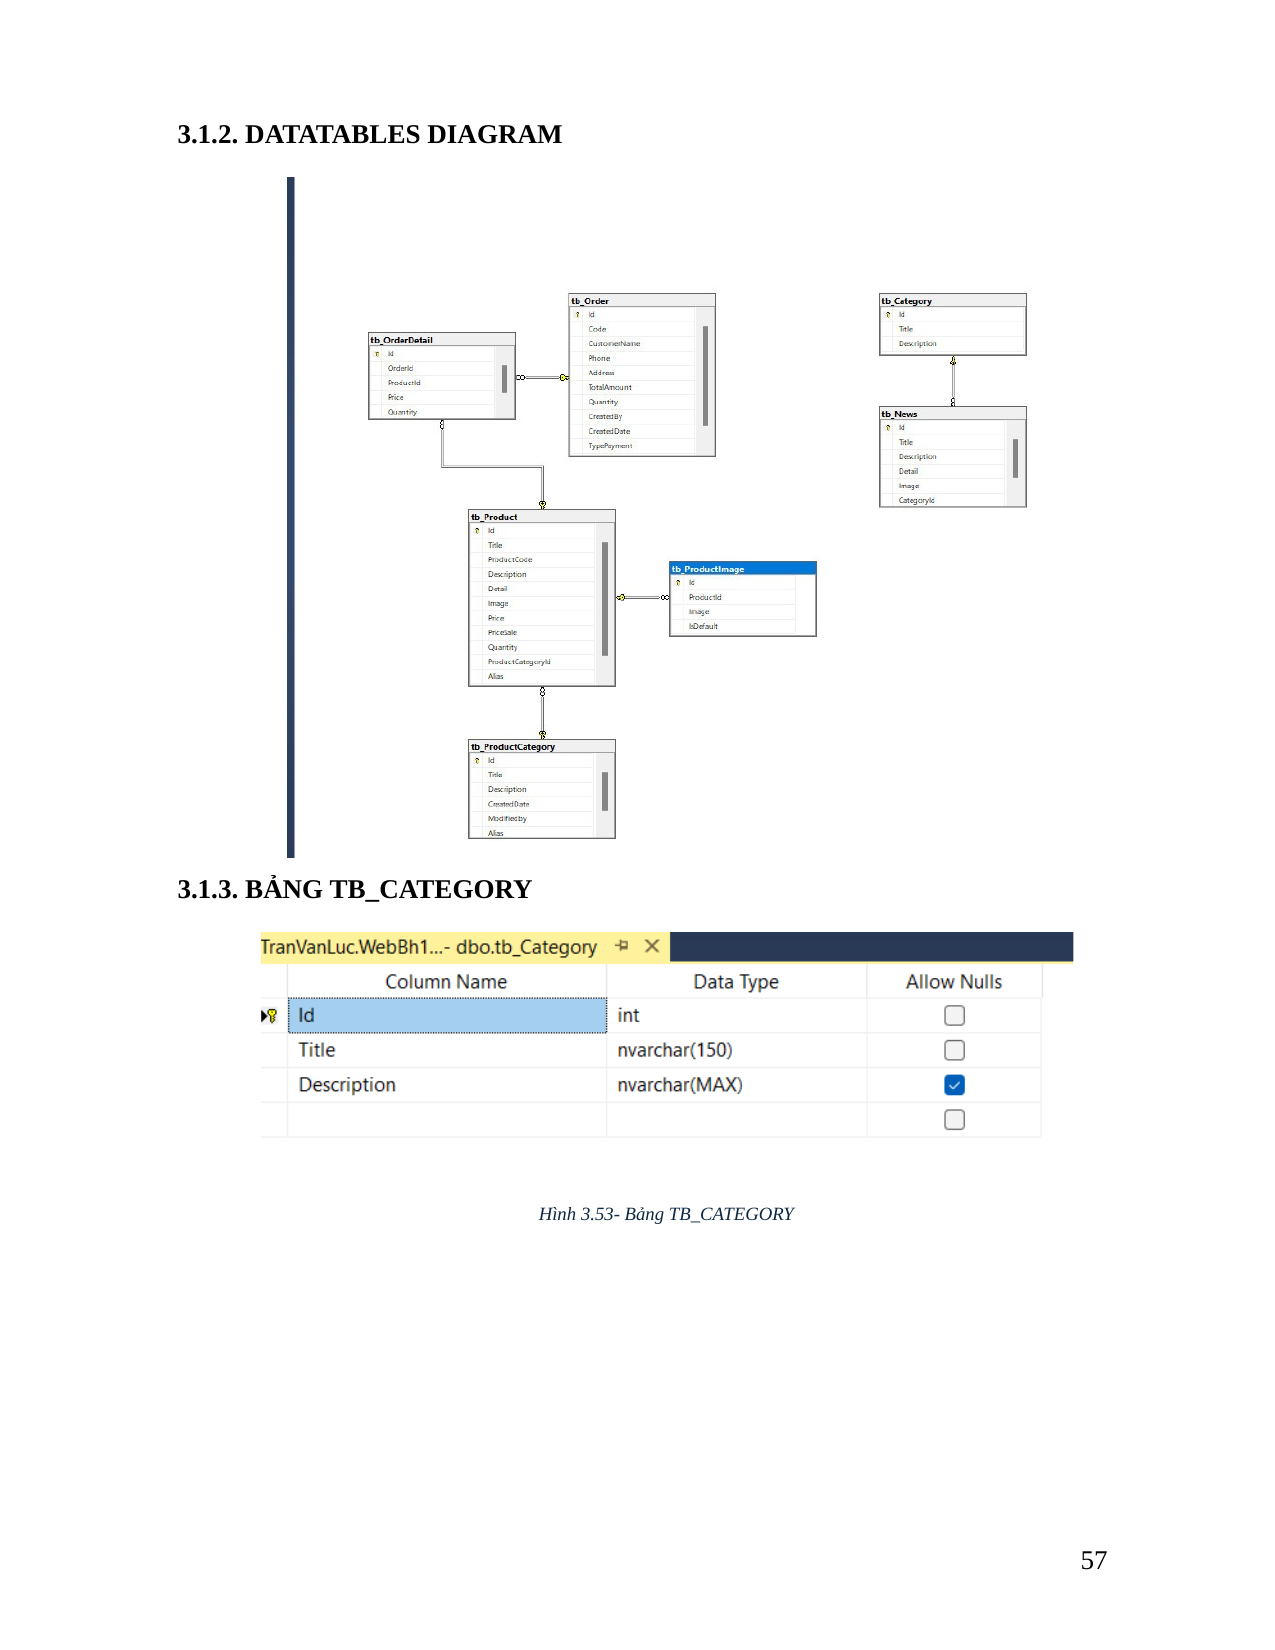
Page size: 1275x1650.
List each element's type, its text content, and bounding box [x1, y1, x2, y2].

picture [287, 177, 1048, 858]
subtitle DATATABLES DIAGRAM [177, 118, 1157, 149]
subtitle BẢNG TB_CATEGORY [177, 873, 1157, 905]
picture [260, 932, 1074, 1188]
